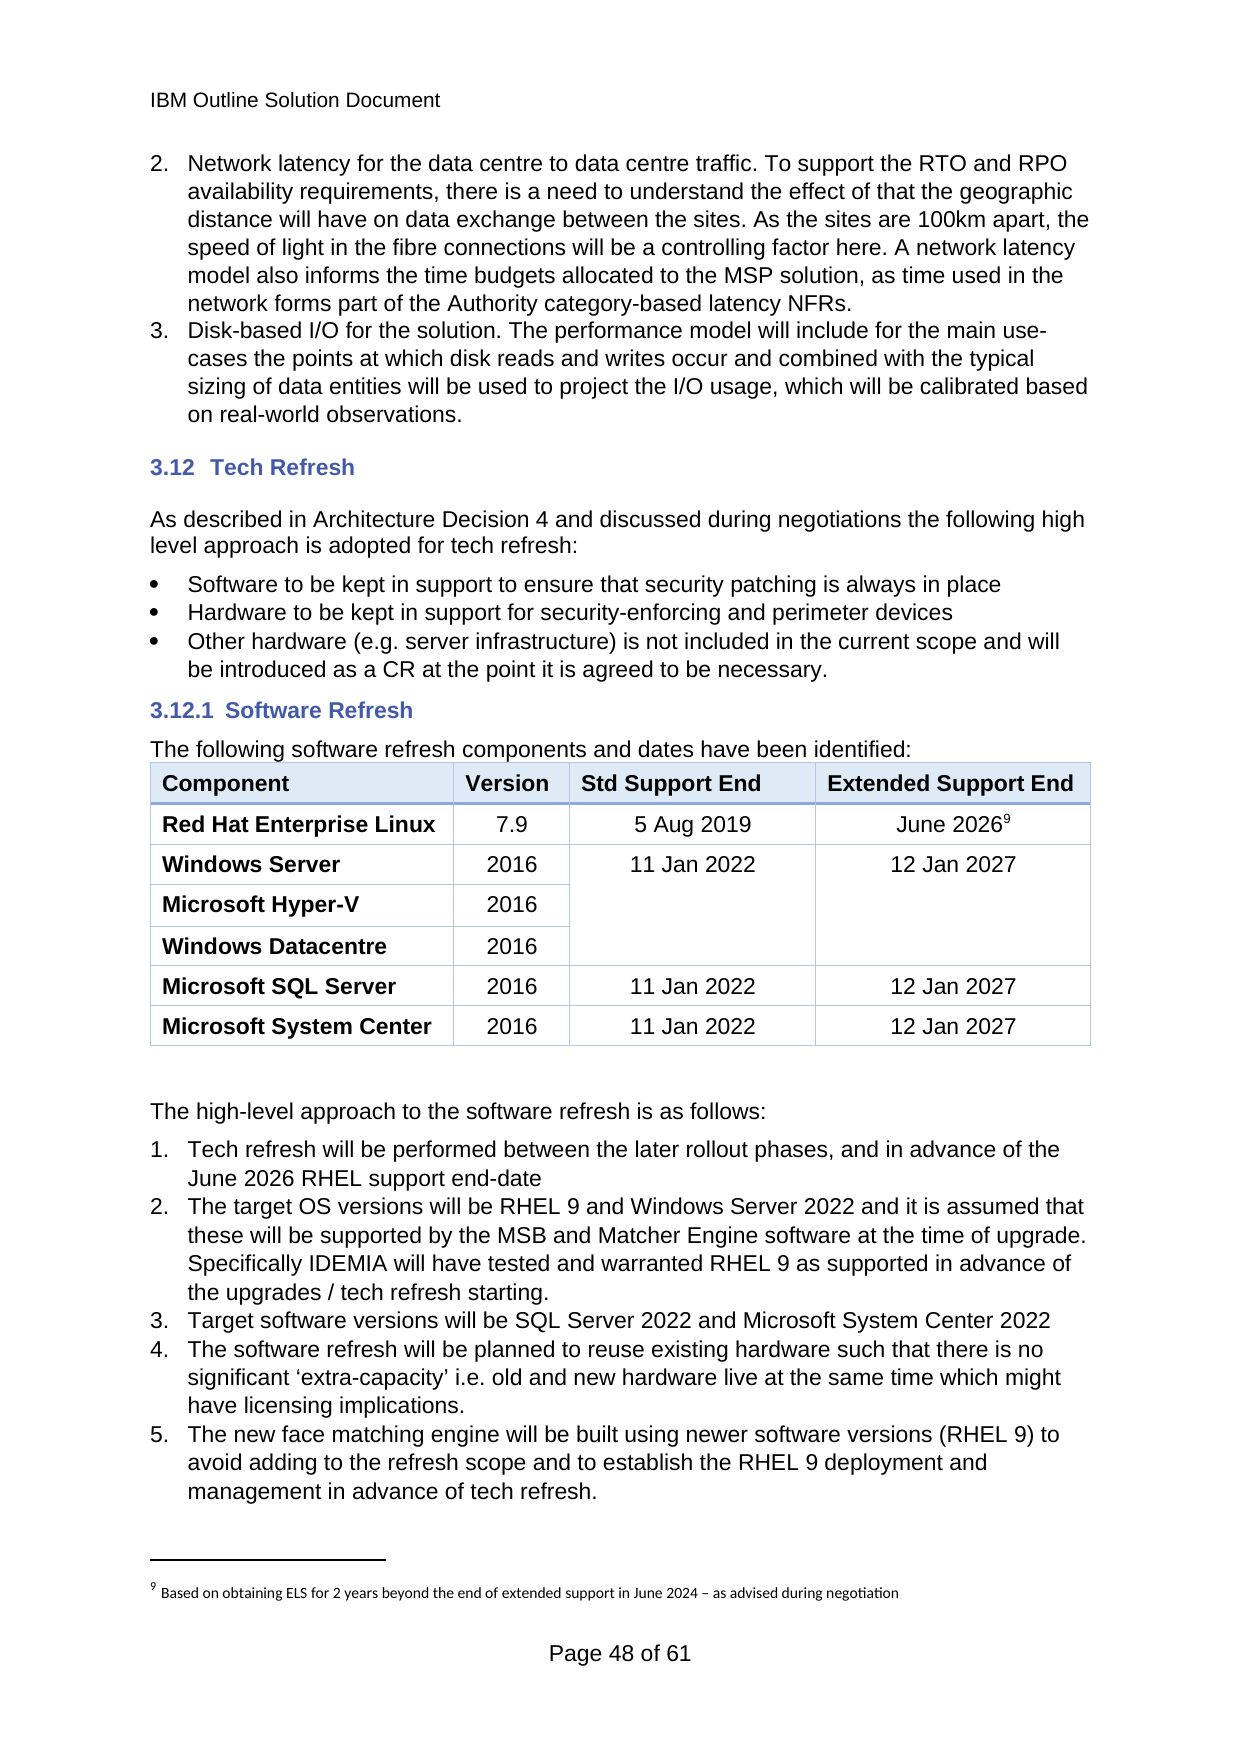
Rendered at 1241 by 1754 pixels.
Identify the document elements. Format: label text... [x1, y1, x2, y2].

list Other hardware (e.g. server infrastructure) is not included in the current scope and will be introduced as a CR at the point it is agreed to be necessary. [150, 628, 1090, 682]
list The target OS versions will be RHEL 9 and Windows Server 2022 and it is assumed that these will be supported by the MSB and Matcher Engine software at the time of upgrade. Specifically IDEMIA will have tested and warranted RHEL 9 as supported in advance of the upgrades / tech refresh starting. [150, 1193, 1090, 1305]
table_cell Red Hat Enterprise Linux [151, 805, 453, 844]
table_cell 11 Jan 2022 [570, 966, 815, 1005]
table_cell 12 Jan 2027 [816, 1006, 1090, 1045]
text The following software refresh components and dates have been identified: [150, 736, 1090, 762]
text As described in Architecture Decision 4 and discussed during negotiations the following high level approach is adopted for tech refresh: [150, 506, 1090, 558]
list Network latency for the data centre to data centre traffic. To support the RTO and RPO availability requirements, there is a need to understand the effect of that the geographic distance will have on data exchange between the sites. As the sites are 100km apart, the speed of light in the fibre connections will be a controlling factor here. A network latency model also informs the time budgets allocated to the MSP solution, as time used in the network forms part of the Authority category-based latency NFRs. [150, 150, 1090, 316]
table_cell Microsoft Hyper-V [151, 885, 453, 926]
table_cell Windows Server [151, 845, 453, 884]
table_cell 5 Aug 2019 [570, 805, 815, 844]
list Tech refresh will be performed between the later rollout phases, and in advance of the June 2026 RHEL support end-date [150, 1136, 1090, 1191]
table_cell 2016 [454, 927, 569, 965]
table_header Std Support End [570, 763, 815, 802]
table_cell 2016 [454, 845, 569, 884]
list Hardware to be kept in support for security-enforcing and perimeter devices [150, 599, 1090, 626]
table_cell 12 Jan 2027 [816, 966, 1090, 1005]
table_cell 2016 [454, 1006, 569, 1045]
table_header Version [454, 763, 569, 802]
table_cell Microsoft System Center [151, 1006, 453, 1045]
table_cell June 2026 [816, 805, 1090, 844]
table_cell 11 Jan 2022 [570, 1006, 815, 1045]
subtitle Tech Refresh [150, 454, 1090, 481]
list Target software versions will be SQL Server 2022 and Microsoft System Center 2022 [150, 1307, 1090, 1333]
table_cell 2016 [454, 885, 569, 926]
list The new face matching engine will be built using newer software versions (RHEL 9) to avoid adding to the refresh scope and to establish the RHEL 9 deployment and management in advance of tech refresh. [150, 1421, 1090, 1504]
table_cell 2016 [454, 966, 569, 1005]
table_header Extended Support End [816, 763, 1090, 802]
list Disk-based I/O for the solution. The performance model will include for the main use-cases the points at which disk reads and writes occur and combined with the typical sizing of data entities will be used to project the I/O usage, which will be calibrated based on real-world observations. [150, 317, 1090, 428]
table_cell 12 Jan 2027 [816, 845, 1090, 965]
subtitle Software Refresh [150, 697, 1090, 723]
list Software to be kept in support to ensure that security patching is always in place [150, 571, 1090, 597]
table_cell 7.9 [454, 805, 569, 844]
table_cell 11 Jan 2022 [570, 845, 815, 965]
table_cell Microsoft SQL Server [151, 966, 453, 1005]
table_cell Windows Datacentre [151, 927, 453, 965]
text The high-level approach to the software refresh is as follows: [150, 1098, 1090, 1124]
list The software refresh will be planned to reuse existing hardware such that there is no significant ‘extra-capacity’ i.e. old and new hardware live at the same time which might have licensing implications. [150, 1336, 1090, 1419]
table_header Component [151, 763, 453, 802]
